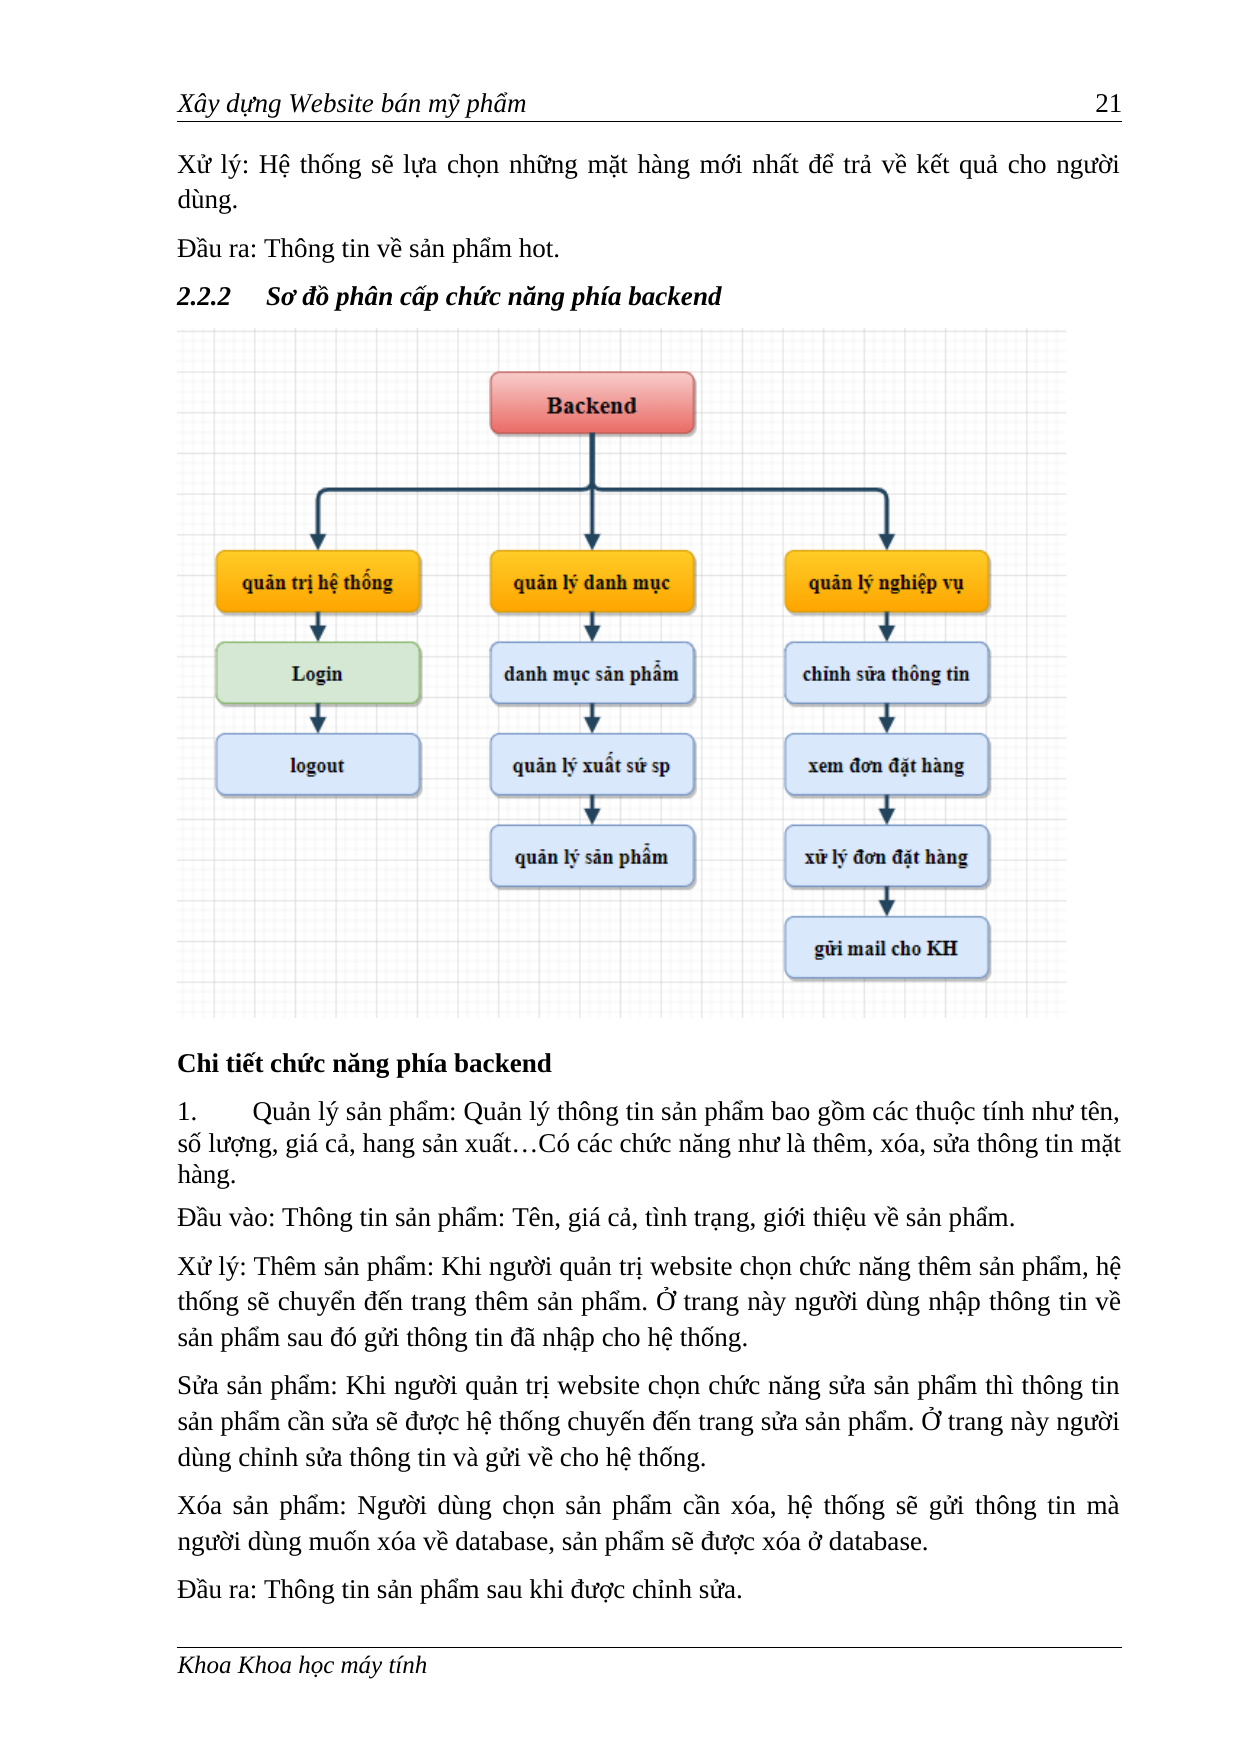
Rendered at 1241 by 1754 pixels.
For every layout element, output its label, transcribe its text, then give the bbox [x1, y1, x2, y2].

picture [176, 328, 1067, 1018]
text Xóa sản phẩm: Người dùng chọn sản phẩm cần xóa, hệ thống sẽ gửi thông tin mà người dùng muốn xóa về database, sản phẩm sẽ được xóa ở database. [177, 1489, 1122, 1556]
text Đầu ra: Thông tin về sản phẩm hot. [177, 232, 1122, 263]
text Xử lý: Hệ thống sẽ lựa chọn những mặt hàng mới nhất để trả về kết quả cho người dùng. [177, 148, 1122, 214]
text Xử lý: Thêm sản phẩm: Khi người quản trị website chọn chức năng thêm sản phẩm, hệ thống sẽ chuyển đến trang thêm sản phẩm. Ở trang này người dùng nhập thông tin về sản phẩm sau đó gửi thông tin đã nhập cho hệ thống. [177, 1250, 1122, 1352]
subtitle Sơ đồ phân cấp chức năng phía backend [177, 280, 1122, 311]
text Sửa sản phẩm: Khi người quản trị website chọn chức năng sửa sản phẩm thì thông tin sản phẩm cần sửa sẽ được hệ thống chuyến đến trang sửa sản phẩm. Ở trang này người dùng chỉnh sửa thông tin và gửi về cho hệ thống. [177, 1369, 1122, 1472]
text Đầu vào: Thông tin sản phẩm: Tên, giá cả, tình trạng, giới thiệu về sản phẩm. [177, 1201, 1122, 1233]
text Đầu ra: Thông tin sản phẩm sau khi được chỉnh sửa. [177, 1573, 1122, 1604]
text Chi tiết chức năng phía backend [177, 1047, 1122, 1078]
list Quản lý sản phẩm: Quản lý thông tin sản phẩm bao gồm các thuộc tính như tên, số lượng, giá cả, hang sản xuất…Có các chức năng như là thêm, xóa, sửa thông tin mặt hàng. [177, 1096, 1122, 1189]
